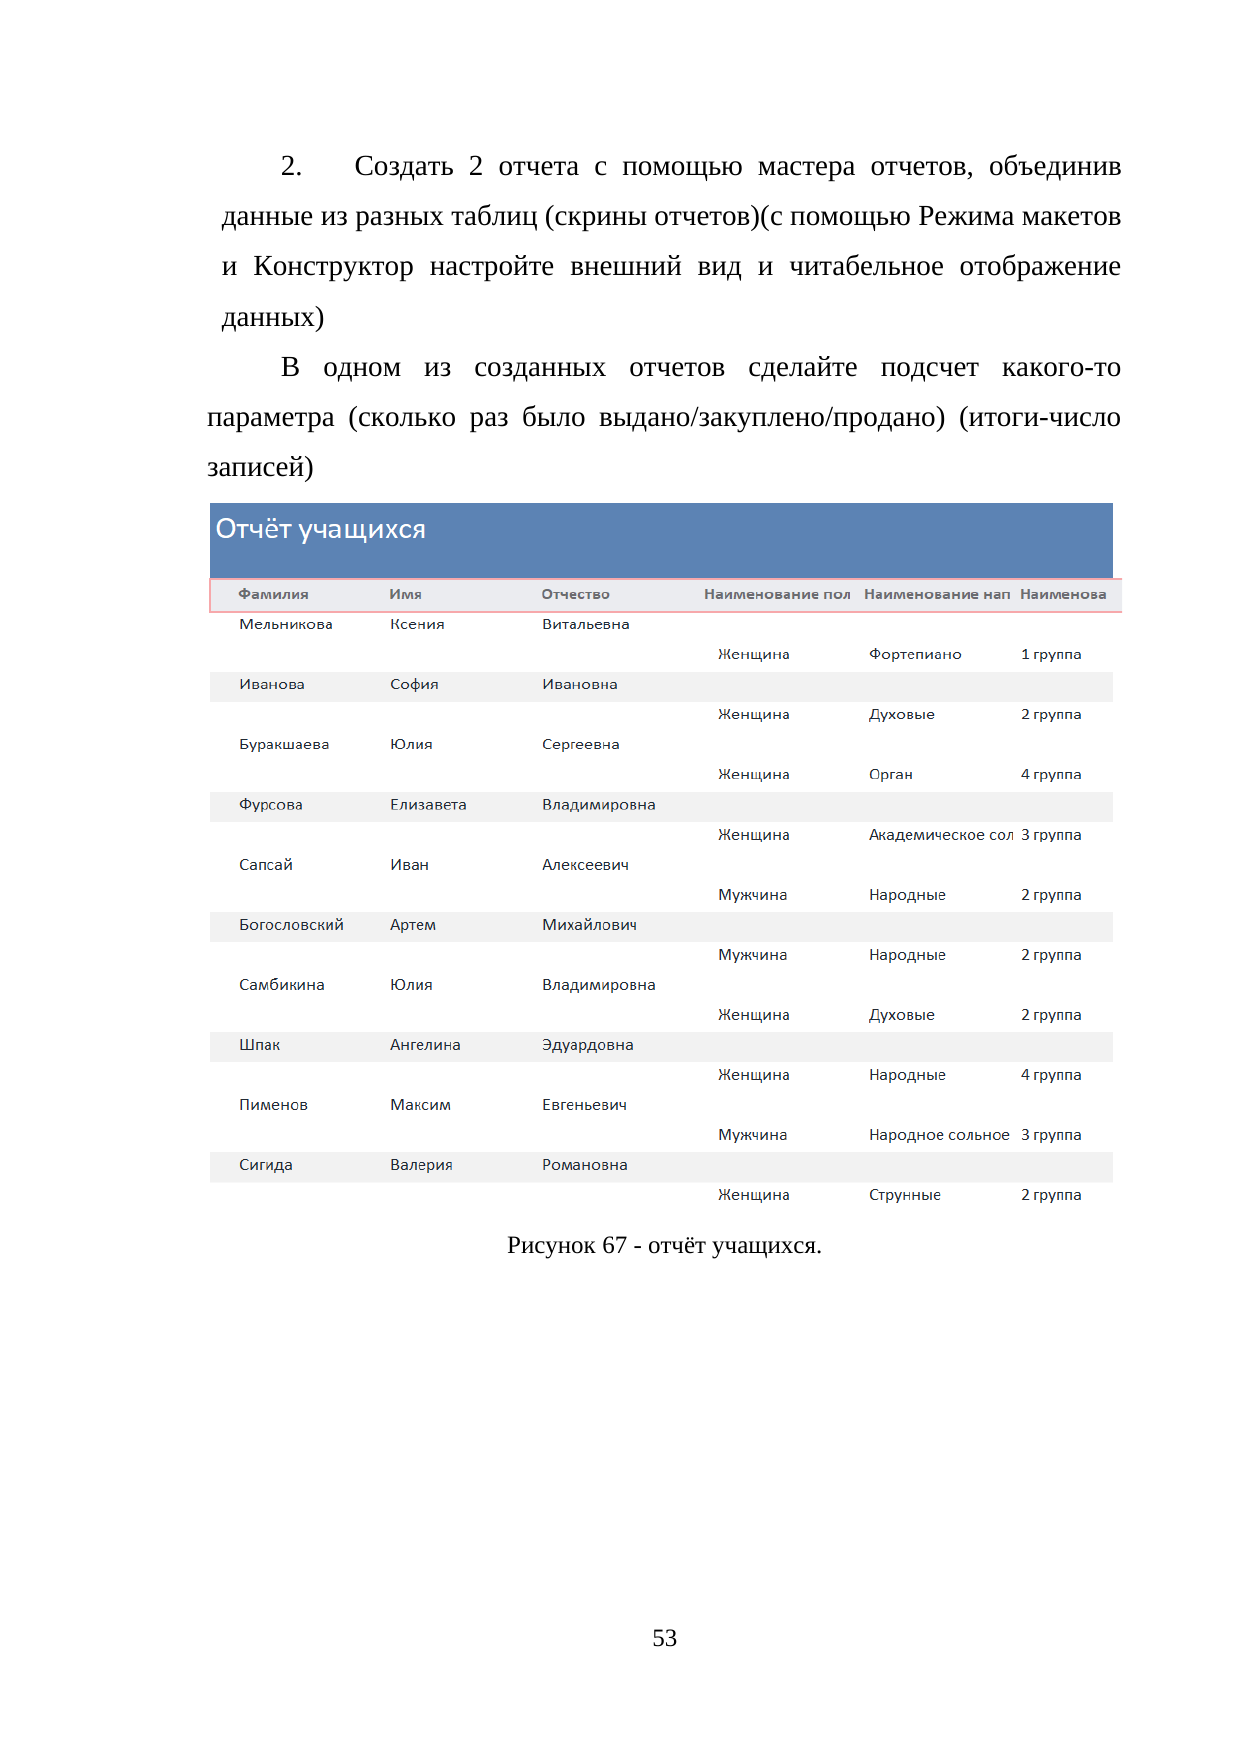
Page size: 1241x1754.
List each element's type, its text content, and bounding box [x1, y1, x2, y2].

picture [206, 500, 1123, 1214]
text 2. Создать 2 отчета с помощью мастера отчетов, объединив данные из разных таблиц (скрины отчетов)(с помощью Режима макетов и Конструктор настройте внешний вид и читабельное отображение данных) [222, 148, 1122, 332]
text В одном из созданных отчетов сделайте подсчет какого-то параметра (сколько раз было выдано/закуплено/продано) (итоги-число записей) [207, 349, 1122, 483]
